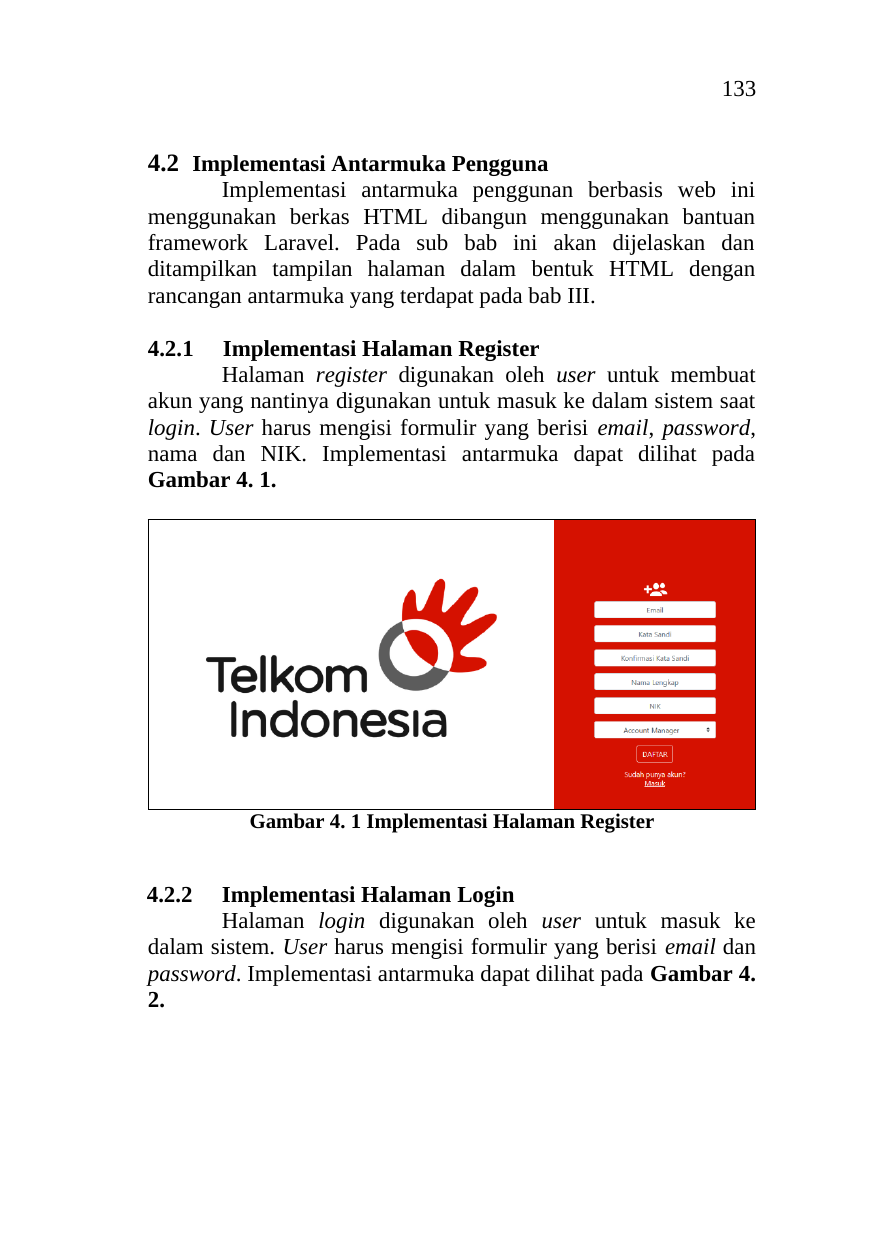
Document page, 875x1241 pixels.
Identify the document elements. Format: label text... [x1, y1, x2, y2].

text Halaman register digunakan oleh user untuk membuat akun yang nantinya digunakan untuk masuk ke dalam sistem saat login. User harus mengisi formulir yang berisi email, password, nama dan NIK. Implementasi antarmuka dapat dilihat pada Gambar 4. 1. [148, 361, 756, 493]
picture [149, 520, 755, 809]
text Gambar 4. 1 Implementasi Halaman Register [148, 810, 756, 833]
text Halaman login digunakan oleh user untuk masuk ke dalam sistem. User harus mengisi formulir yang berisi email dan password. Implementasi antarmuka dapat dilihat pada Gambar 4. 2. [148, 907, 756, 1012]
subtitle Implementasi Halaman Login [147, 881, 756, 907]
text Implementasi antarmuka penggunan berbasis web ini menggunakan berkas HTML dibangun menggunakan bantuan framework Laravel. Pada sub bab ini akan dijelaskan dan ditampilkan tampilan halaman dalam bentuk HTML dengan rancangan antarmuka yang terdapat pada bab III. [148, 176, 756, 308]
subtitle Implementasi Antarmuka Pengguna [148, 148, 756, 176]
subtitle Implementasi Halaman Register [148, 334, 756, 361]
